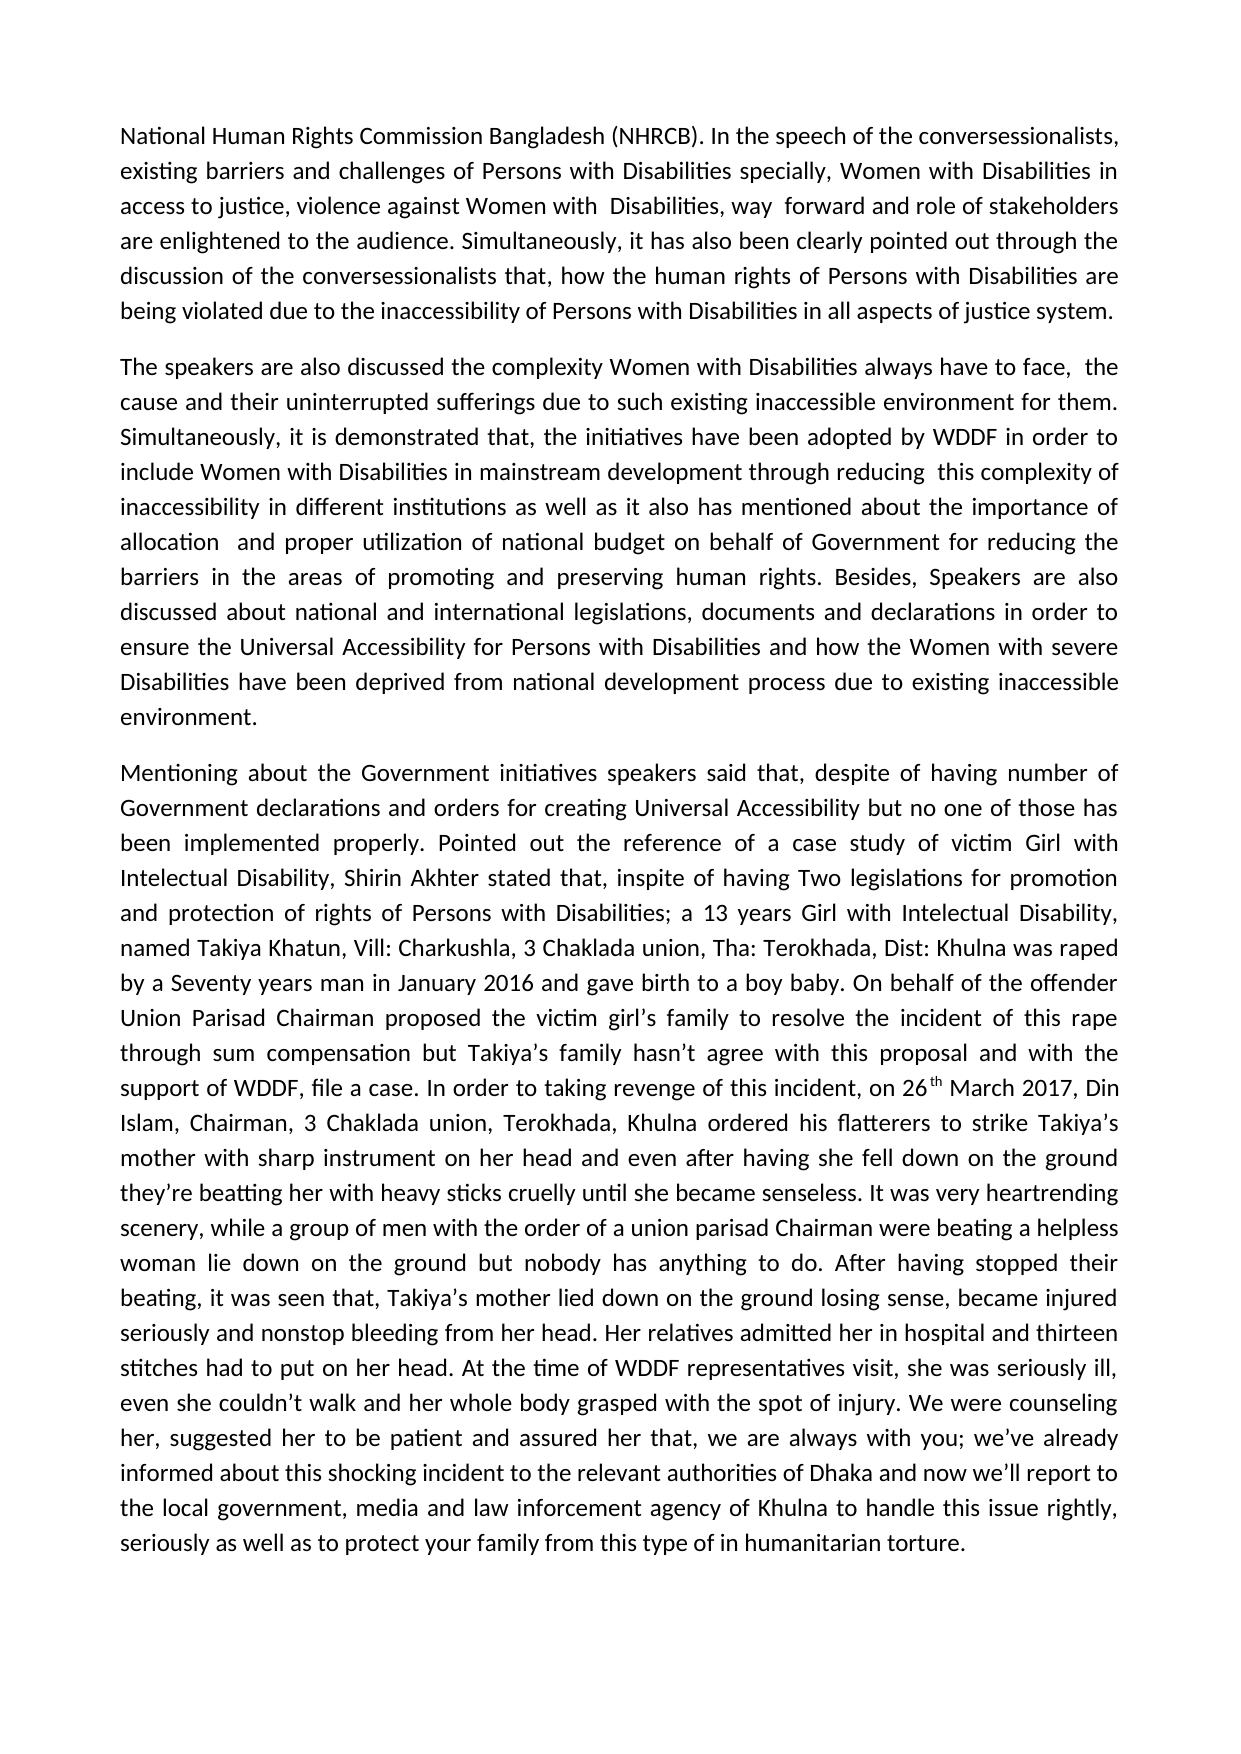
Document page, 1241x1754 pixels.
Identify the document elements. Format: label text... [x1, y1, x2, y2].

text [120, 120, 1120, 326]
text The speakers are also discussed the complexity Women with Disabilities always have to face, the cause and their uninterrupted sufferings due to such existing inaccessible environment for them. Simultaneously, it is demonstrated that, the initiatives have been adopted by WDDF in order to include Women with Disabilities in mainstream development through reducing this complexity of inaccessibility in different institutions as well as it also has mentioned about the importance of allocation and proper utilization of national budget on behalf of Government for reducing the barriers in the areas of promoting and preserving human rights. Besides, Speakers are also discussed about national and international legislations, documents and declarations in order to ensure the Universal Accessibility for Persons with Disabilities and how the Women with severe Disabilities have been deprived from national development process due to existing inaccessible environment. [120, 351, 1120, 731]
text Mentioning about the Government initiatives speakers said that, despite of having number of Government declarations and orders for creating Universal Accessibility but no one of those has been implemented properly. Pointed out the reference of a case study of victim Girl with Intelectual Disability, Shirin Akhter stated that, inspite of having Two legislations for promotion and protection of rights of Persons with Disabilities; a 13 years Girl with Intelectual Disability, named Takiya Khatun, Vill: Charkushla, 3 Chaklada union, Tha: Terokhada, Dist: Khulna was raped by a Seventy years man in January 2016 and gave birth to a boy baby. On behalf of the offender Union Parisad Chairman proposed the victim girl’s family to resolve the incident of this rape through sum compensation but Takiya’s family hasn’t agree with this proposal and with the support of WDDF, file a case. In order to taking revenge of this incident, on 26th March 2017, Din Islam, Chairman, 3 Chaklada union, Terokhada, Khulna ordered his flatterers to strike Takiya’s mother with sharp instrument on her head and even after having she fell down on the ground they’re beatting her with heavy sticks cruelly until she became senseless. It was very heartrending scenery, while a group of men with the order of a union parisad Chairman were beating a helpless woman lie down on the ground but nobody has anything to do. After having stopped their beating, it was seen that, Takiya’s mother lied down on the ground losing sense, became injured seriously and nonstop bleeding from her head. Her relatives admitted her in hospital and thirteen stitches had to put on her head. At the time of WDDF representatives visit, she was seriously ill, even she couldn’t walk and her whole body grasped with the spot of injury. We were counseling her, suggested her to be patient and assured her that, we are always with you; we’ve already informed about this shocking incident to the relevant authorities of Dhaka and now we’ll report to the local government, media and law inforcement agency of Khulna to handle this issue rightly, seriously as well as to protect your family from this type of in humanitarian torture. [120, 757, 1120, 1557]
